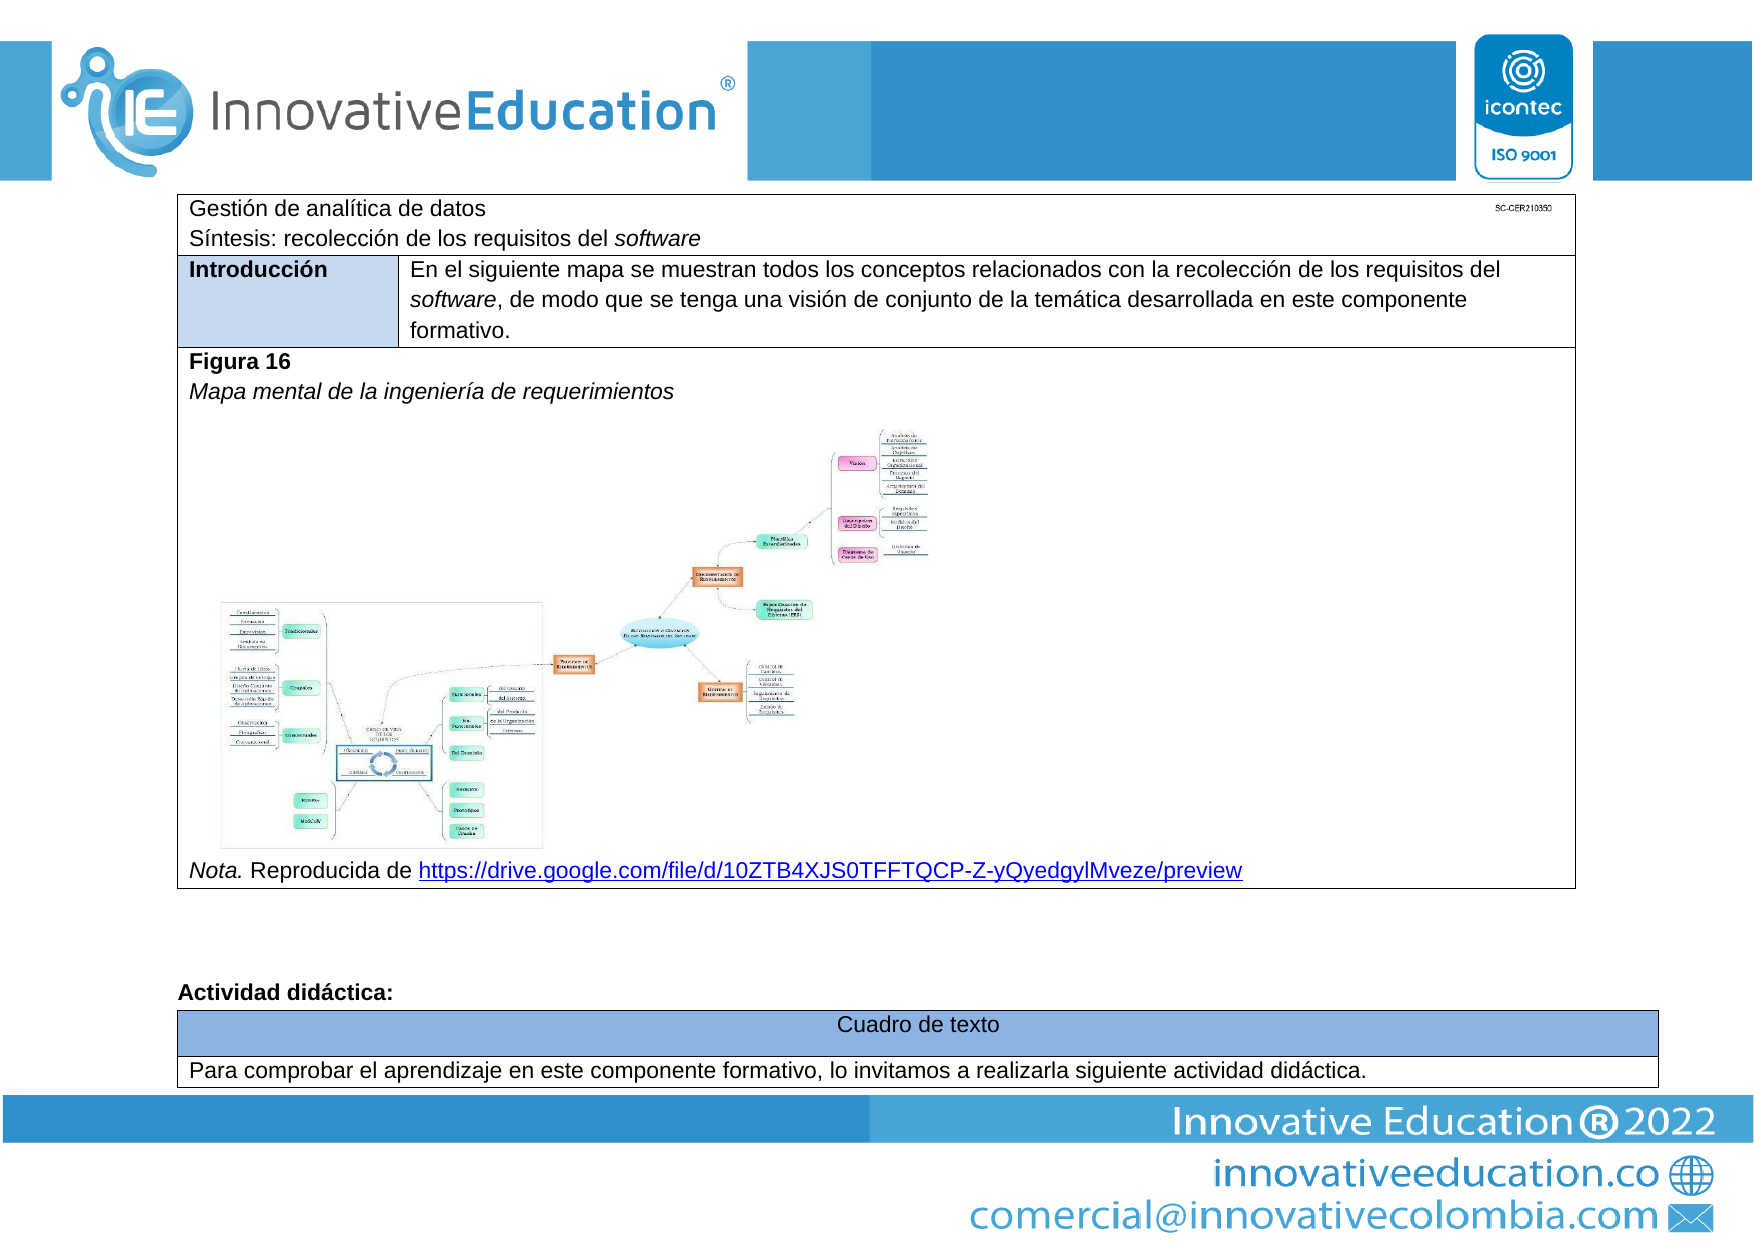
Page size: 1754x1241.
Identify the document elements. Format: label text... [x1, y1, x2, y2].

picture [220, 429, 929, 849]
picture [1471, 32, 1576, 194]
table_header Cuadro de texto [178, 1011, 1658, 1056]
table_cell Introducción [178, 256, 398, 347]
table_cell Para comprobar el aprendizaje en este componente formativo, lo invitamos a realizarla siguiente actividad didáctica. Anexo 4. Actividad didáctica [178, 1057, 1658, 1087]
table_cell Figura 16 Mapa mental de la ingeniería de requerimientos Nota. Reproducida de https://drive.google.com/file/d/10ZTB4XJS0TFFTQCP-Z-yQyedgylMveze/preview [178, 348, 1575, 888]
text Actividad didáctica: [177, 979, 1577, 1006]
picture [1593, 28, 1752, 194]
table_cell Gestión de analítica de datos Síntesis: recolección de los requisitos del software [178, 195, 1575, 255]
picture [2, 1093, 1754, 1239]
table_cell En el siguiente mapa se muestran todos los conceptos relacionados con la recolección de los requisitos del software, de modo que se tenga una visión de conjunto de la temática desarrollada en este componente formativo. [399, 256, 1575, 347]
picture [0, 28, 1456, 194]
